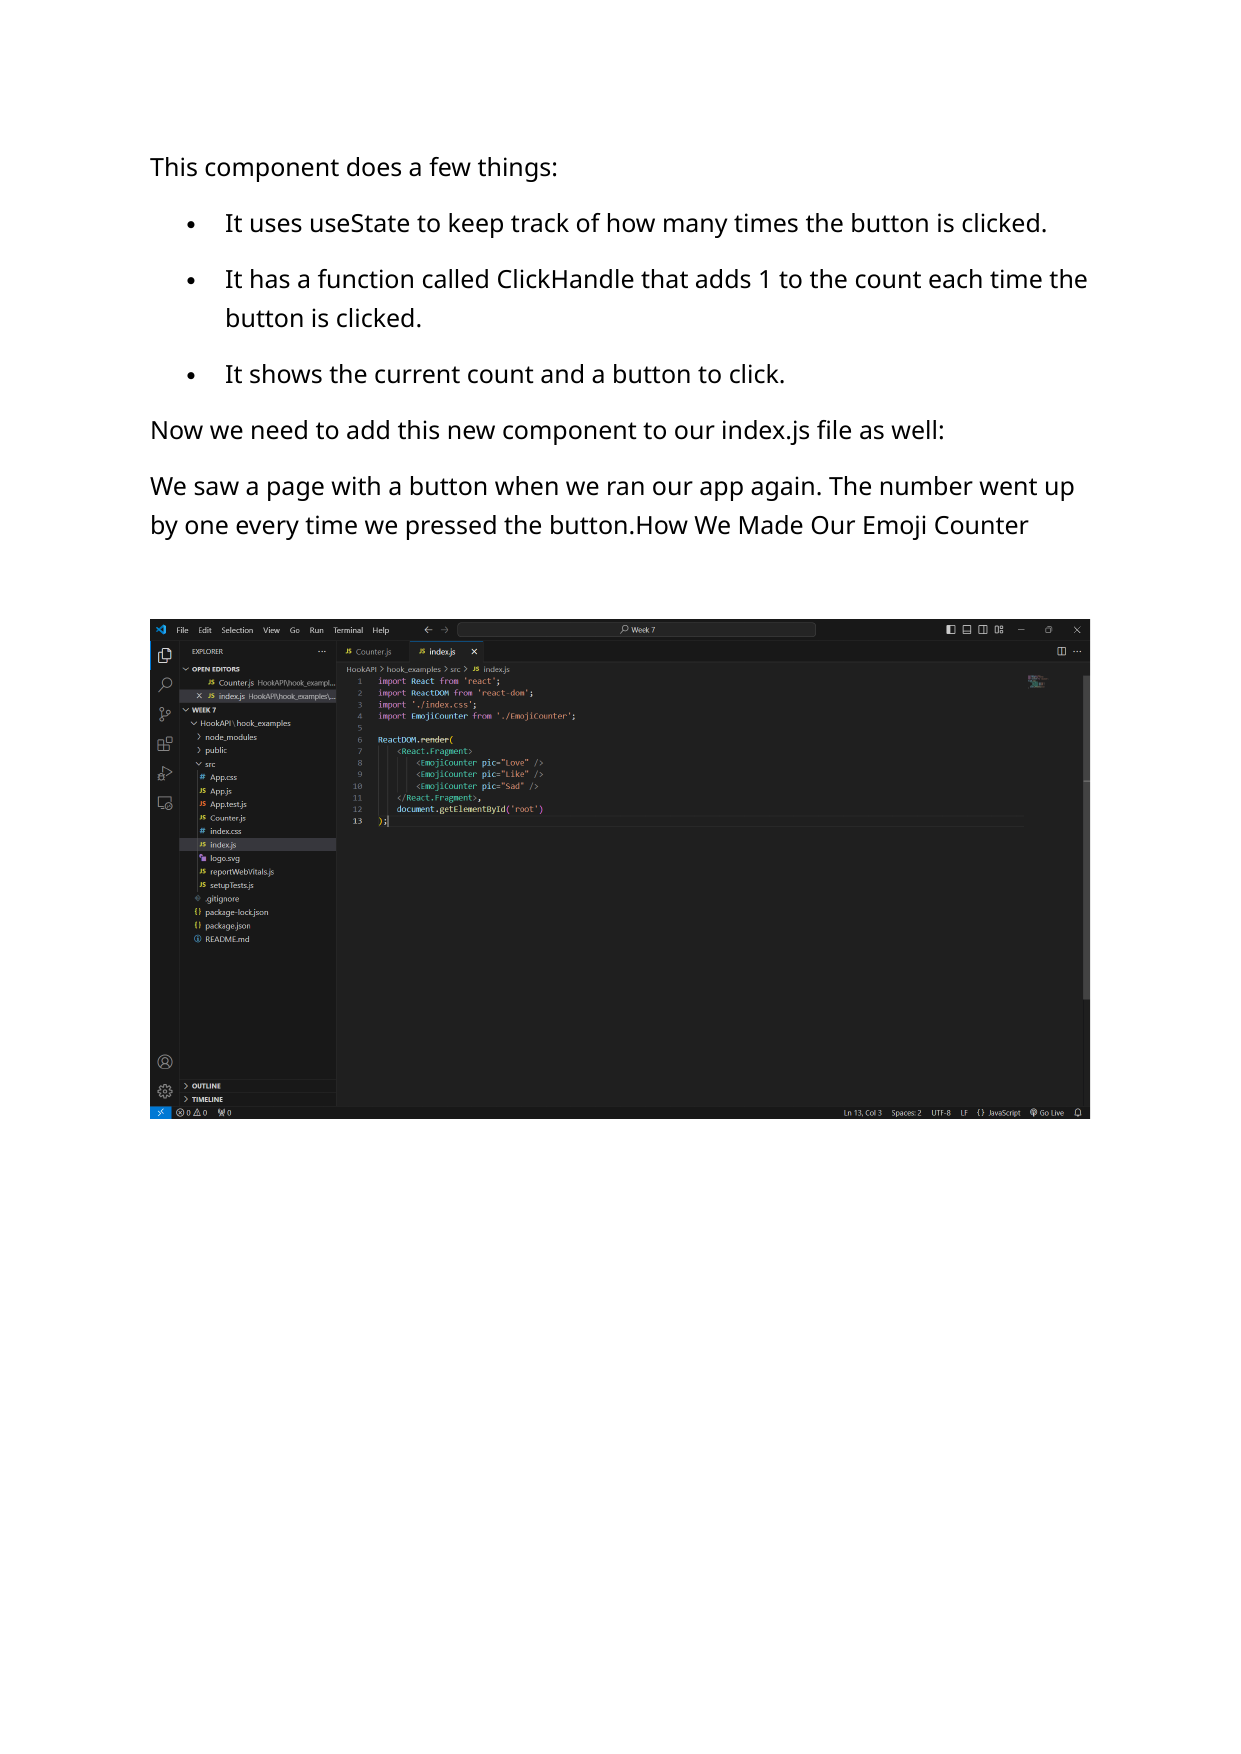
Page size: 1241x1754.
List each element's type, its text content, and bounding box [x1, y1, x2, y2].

list It has a function called ClickHandle that adds 1 to the count each time the button is clicked. [187, 262, 1090, 335]
picture [150, 619, 1091, 1119]
list It shows the current count and a button to click. [187, 357, 1090, 391]
text Now we need to add this new component to our index.js file as well: [150, 412, 1090, 447]
text We saw a page with a button when we ran our app again. The number went up by one every time we pressed the button.How We Made Our Emoji Counter [150, 468, 1090, 542]
list It uses useState to keep track of how many times the button is clicked. [187, 206, 1090, 240]
text This component does a few things: [150, 150, 1090, 184]
